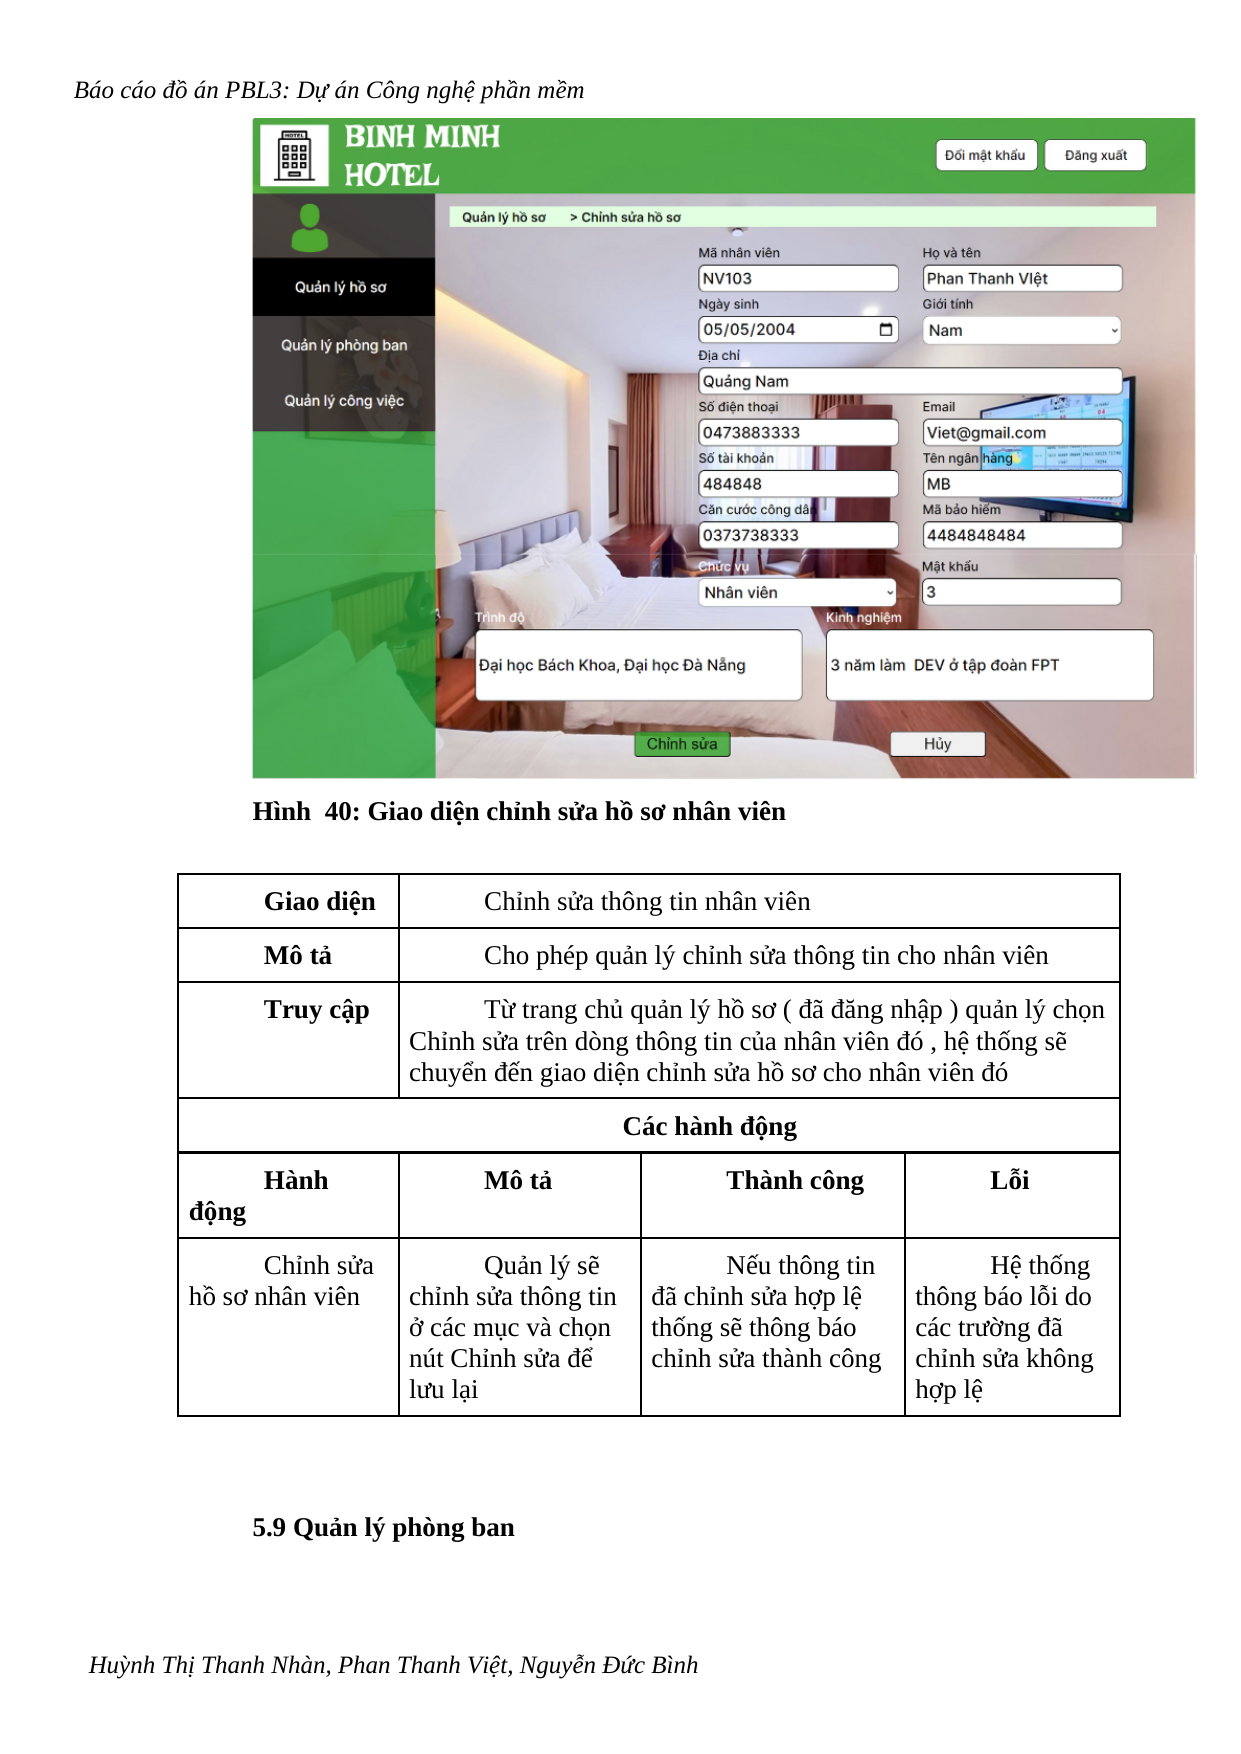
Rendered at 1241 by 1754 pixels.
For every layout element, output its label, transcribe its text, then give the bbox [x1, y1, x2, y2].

table_cell Các hành động [179, 1099, 1119, 1151]
table_cell Lỗi [906, 1154, 1119, 1237]
table_cell Quản lý sẽ chỉnh sửa thông tin ở các mục và chọn nút Chỉnh sửa để lưu lại [400, 1239, 640, 1415]
table_cell Chỉnh sửa hồ sơ nhân viên [179, 1239, 398, 1415]
table_cell Nếu thông tin đã chỉnh sửa hợp lệ thống sẽ thông báo chỉnh sửa thành công [642, 1239, 904, 1415]
table_cell Mô tả [179, 929, 398, 981]
text Hình 40: Giao diện chỉnh sửa hồ sơ nhân viên [177, 795, 1122, 826]
picture [252, 118, 1197, 779]
table_cell Từ trang chủ quản lý hồ sơ ( đã đăng nhập ) quản lý chọn Chỉnh sửa trên dòng thông tin của nhân viên đó , hệ thống sẽ chuyển đến giao diện chỉnh sửa hồ sơ cho nhân viên đó [400, 983, 1119, 1097]
text 5.9 Quản lý phòng ban [177, 1511, 1122, 1542]
table_cell Hệ thống thông báo lỗi do các trường đã chỉnh sửa không hợp lệ [906, 1239, 1119, 1415]
table_header Chỉnh sửa thông tin nhân viên [400, 875, 1119, 927]
table_cell Cho phép quản lý chỉnh sửa thông tin cho nhân viên [400, 929, 1119, 981]
table_header Giao diện [179, 875, 398, 927]
table_cell Thành công [642, 1154, 904, 1237]
table_cell Truy cập [179, 983, 398, 1097]
table_cell Hành động [179, 1154, 398, 1237]
table_cell Mô tả [400, 1154, 640, 1237]
